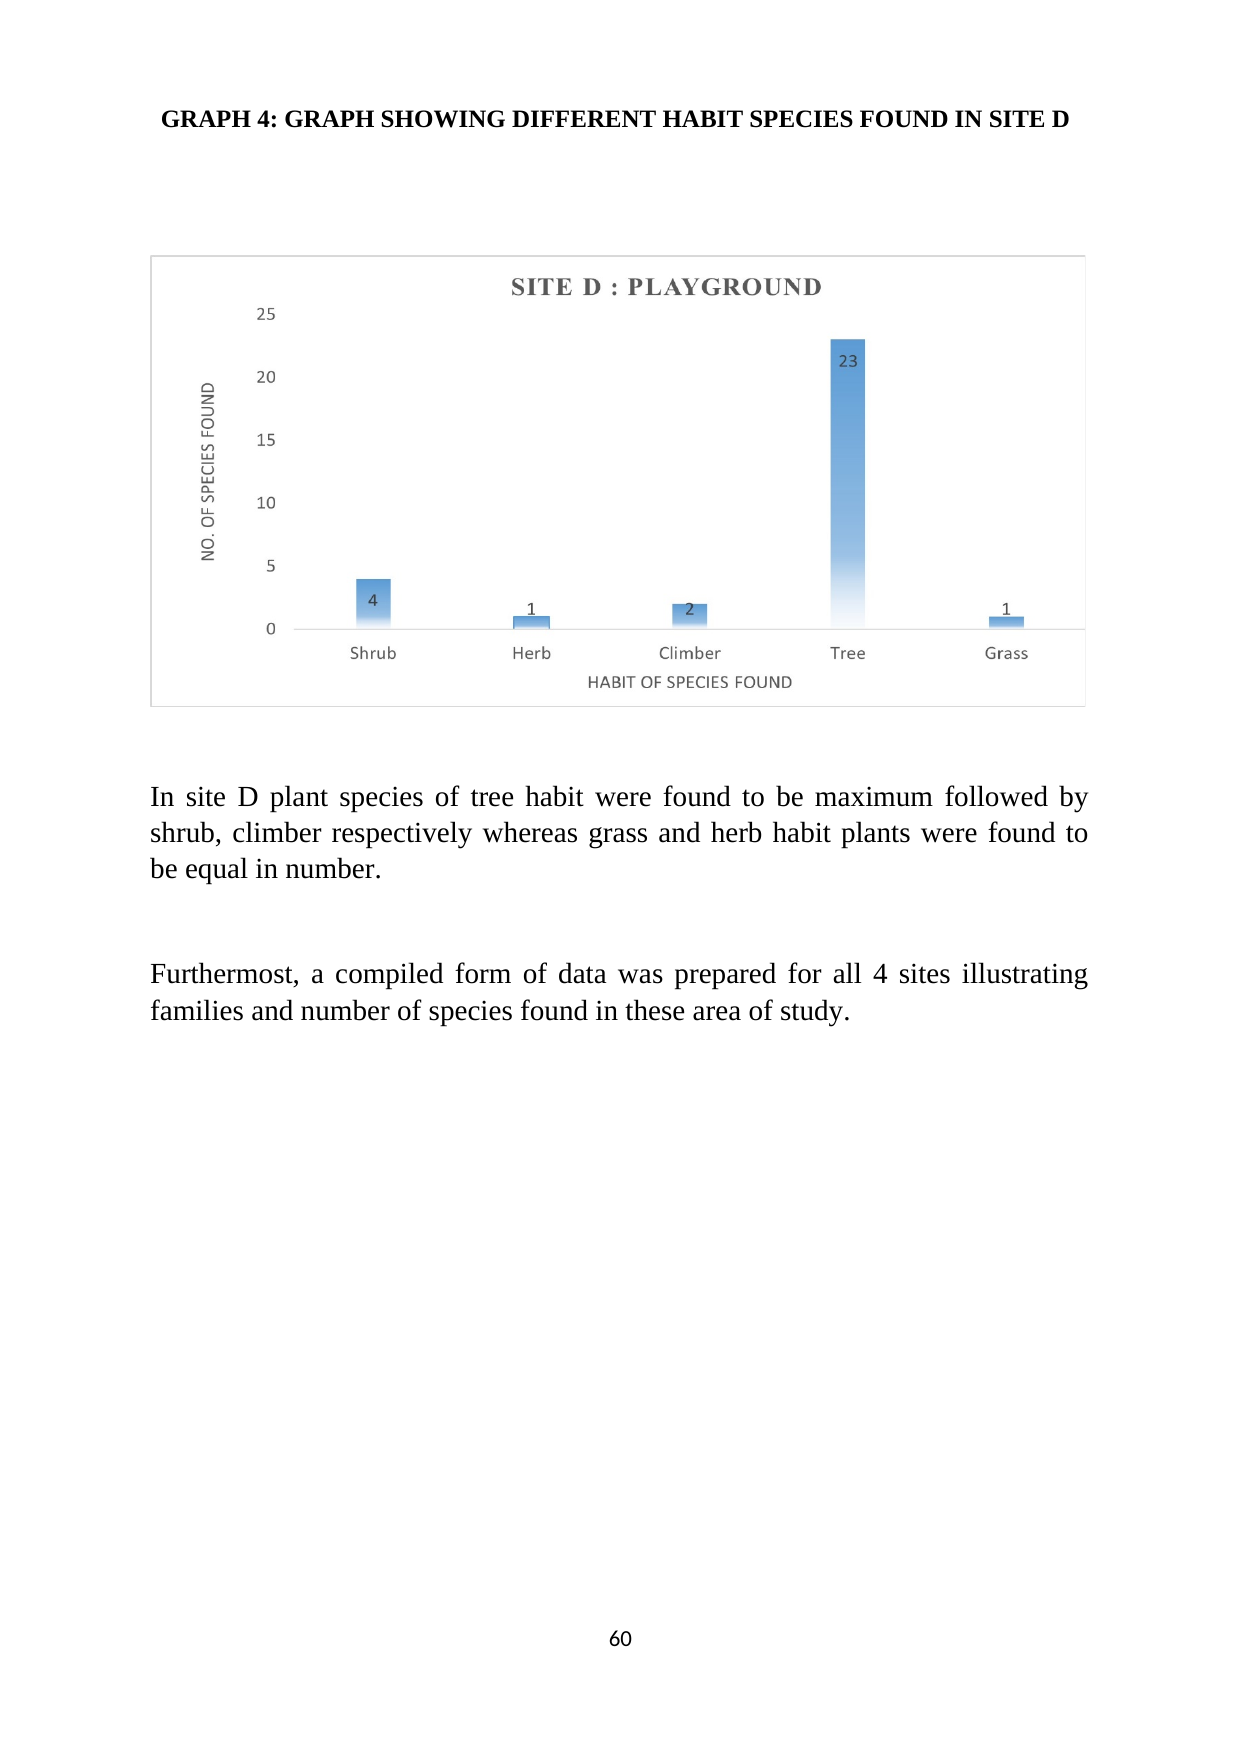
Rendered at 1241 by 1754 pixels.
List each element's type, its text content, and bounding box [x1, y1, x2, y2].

picture [150, 255, 1086, 707]
text In site D plant species of tree habit were found to be maximum followed by shrub, climber respectively whereas grass and herb habit plants were found to be equal in number. [150, 779, 1090, 884]
text Furthermost, a compiled form of data was prepared for all 4 sites illustrating families and number of species found in these area of study. [150, 957, 1090, 1026]
